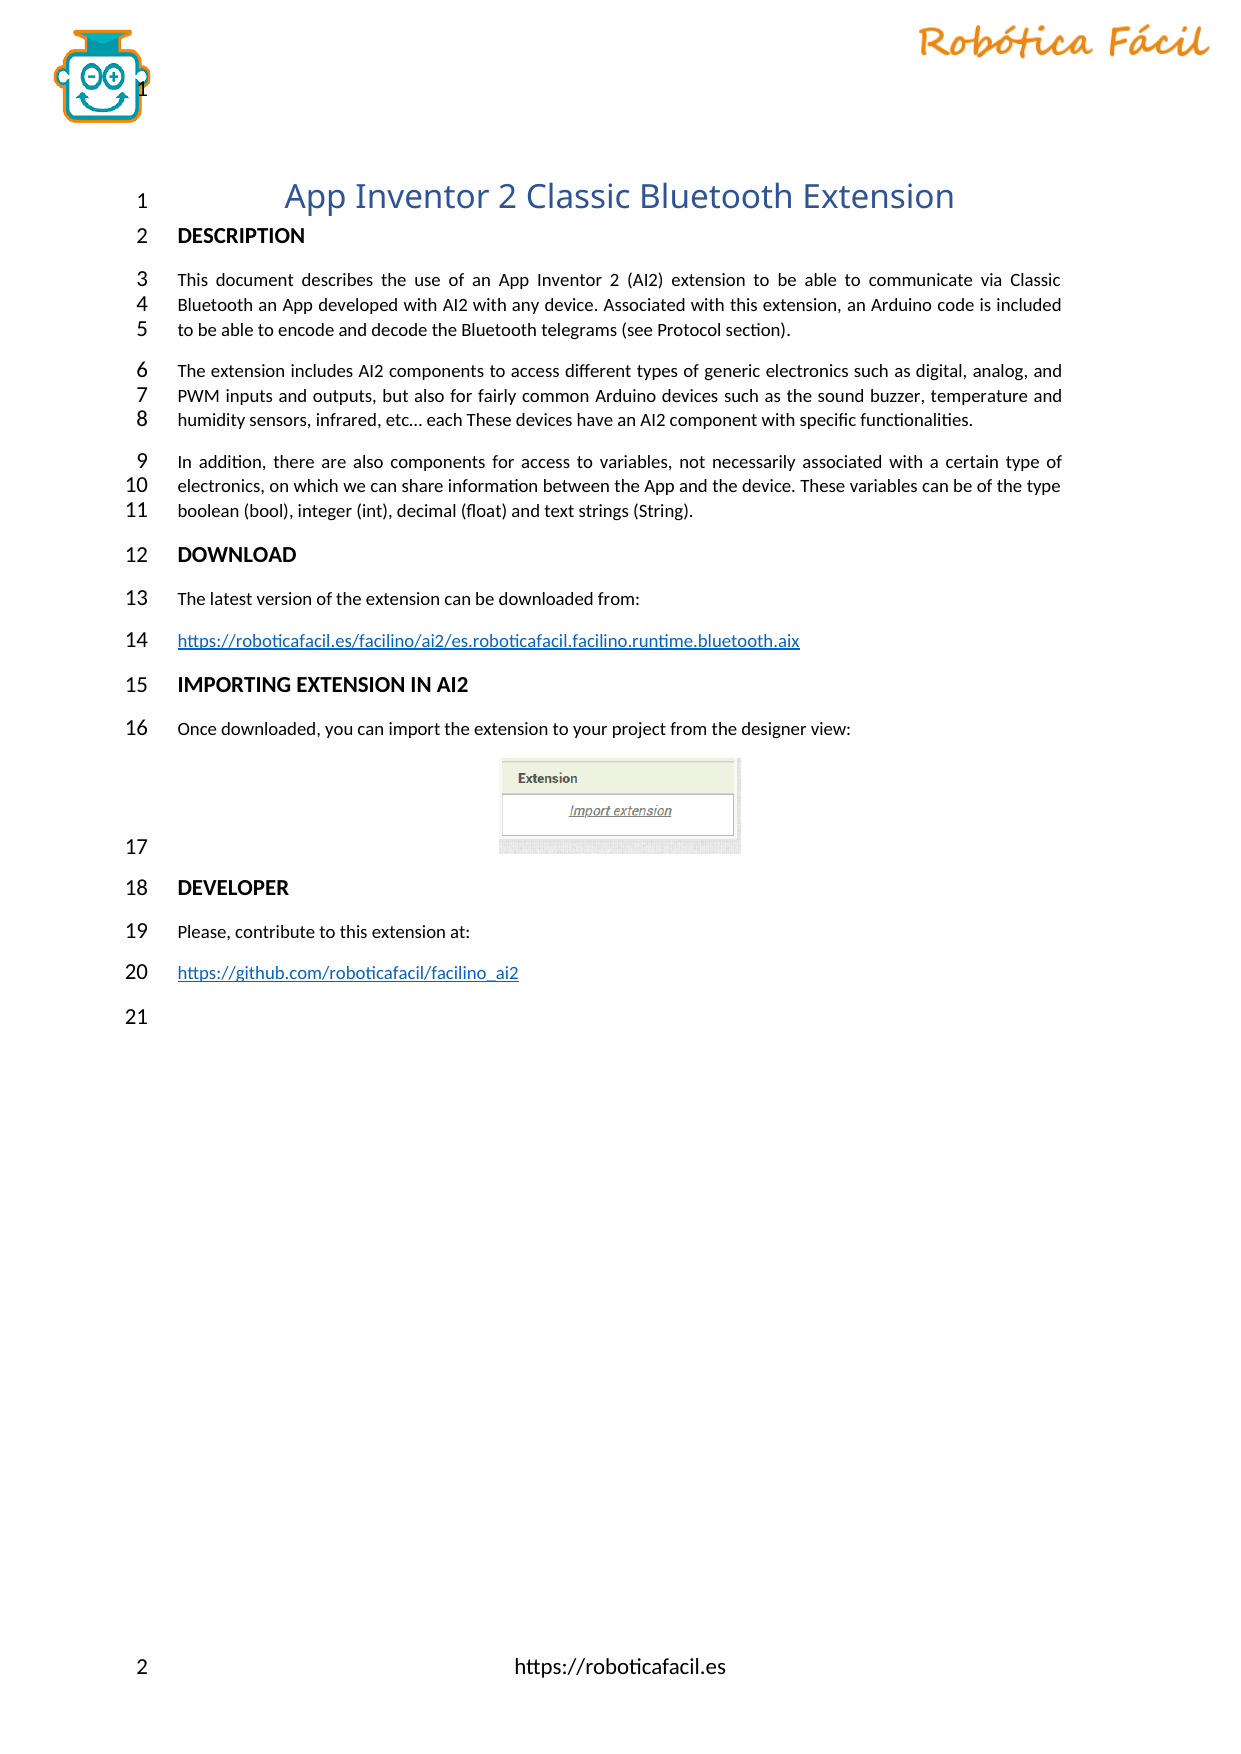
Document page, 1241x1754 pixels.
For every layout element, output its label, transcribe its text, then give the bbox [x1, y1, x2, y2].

text The extension includes AI2 components to access different types of generic electronics such as digital, analog, and PWM inputs and outputs, but also for fairly common Arduino devices such as the sound buzzer, temperature and humidity sensors, infrared, etc… each These devices have an AI2 component with specific functionalities. [177, 359, 1063, 431]
text https://github.com/roboticafacil/facilino_ai2 [177, 961, 1063, 984]
picture [917, 22, 1215, 64]
text DOWNLOAD [177, 541, 1063, 569]
text This document describes the use of an App Inventor 2 (AI2) extension to be able to communicate via Classic Bluetooth an App developed with AI2 with any device. Associated with this extension, an Arduino code is included to be able to encode and decode the Bluetooth telegrams (see Protocol section). [177, 268, 1063, 341]
picture [498, 758, 742, 854]
text The latest version of the extension can be downloaded from: [177, 587, 1063, 610]
picture [53, 27, 151, 125]
text Once downloaded, you can import the extension to your project from the designer view: [177, 717, 1063, 740]
text IMPORTING EXTENSION IN AI2 [177, 670, 1063, 698]
text https://roboticafacil.es/facilino/ai2/es.roboticafacil.facilino.runtime.bluetooth.aix [177, 629, 1063, 652]
text Please, contribute to this extension at: [177, 920, 1063, 943]
subtitle App Inventor 2 Classic Bluetooth Extension [177, 173, 1063, 218]
text DESCRIPTION [177, 222, 1063, 249]
text DEVELOPER [177, 873, 1063, 901]
text In addition, there are also components for access to variables, not necessarily associated with a certain type of electronics, on which we can share information between the App and the device. These variables can be of the type boolean (bool), integer (int), decimal (float) and text strings (String). [177, 450, 1063, 522]
